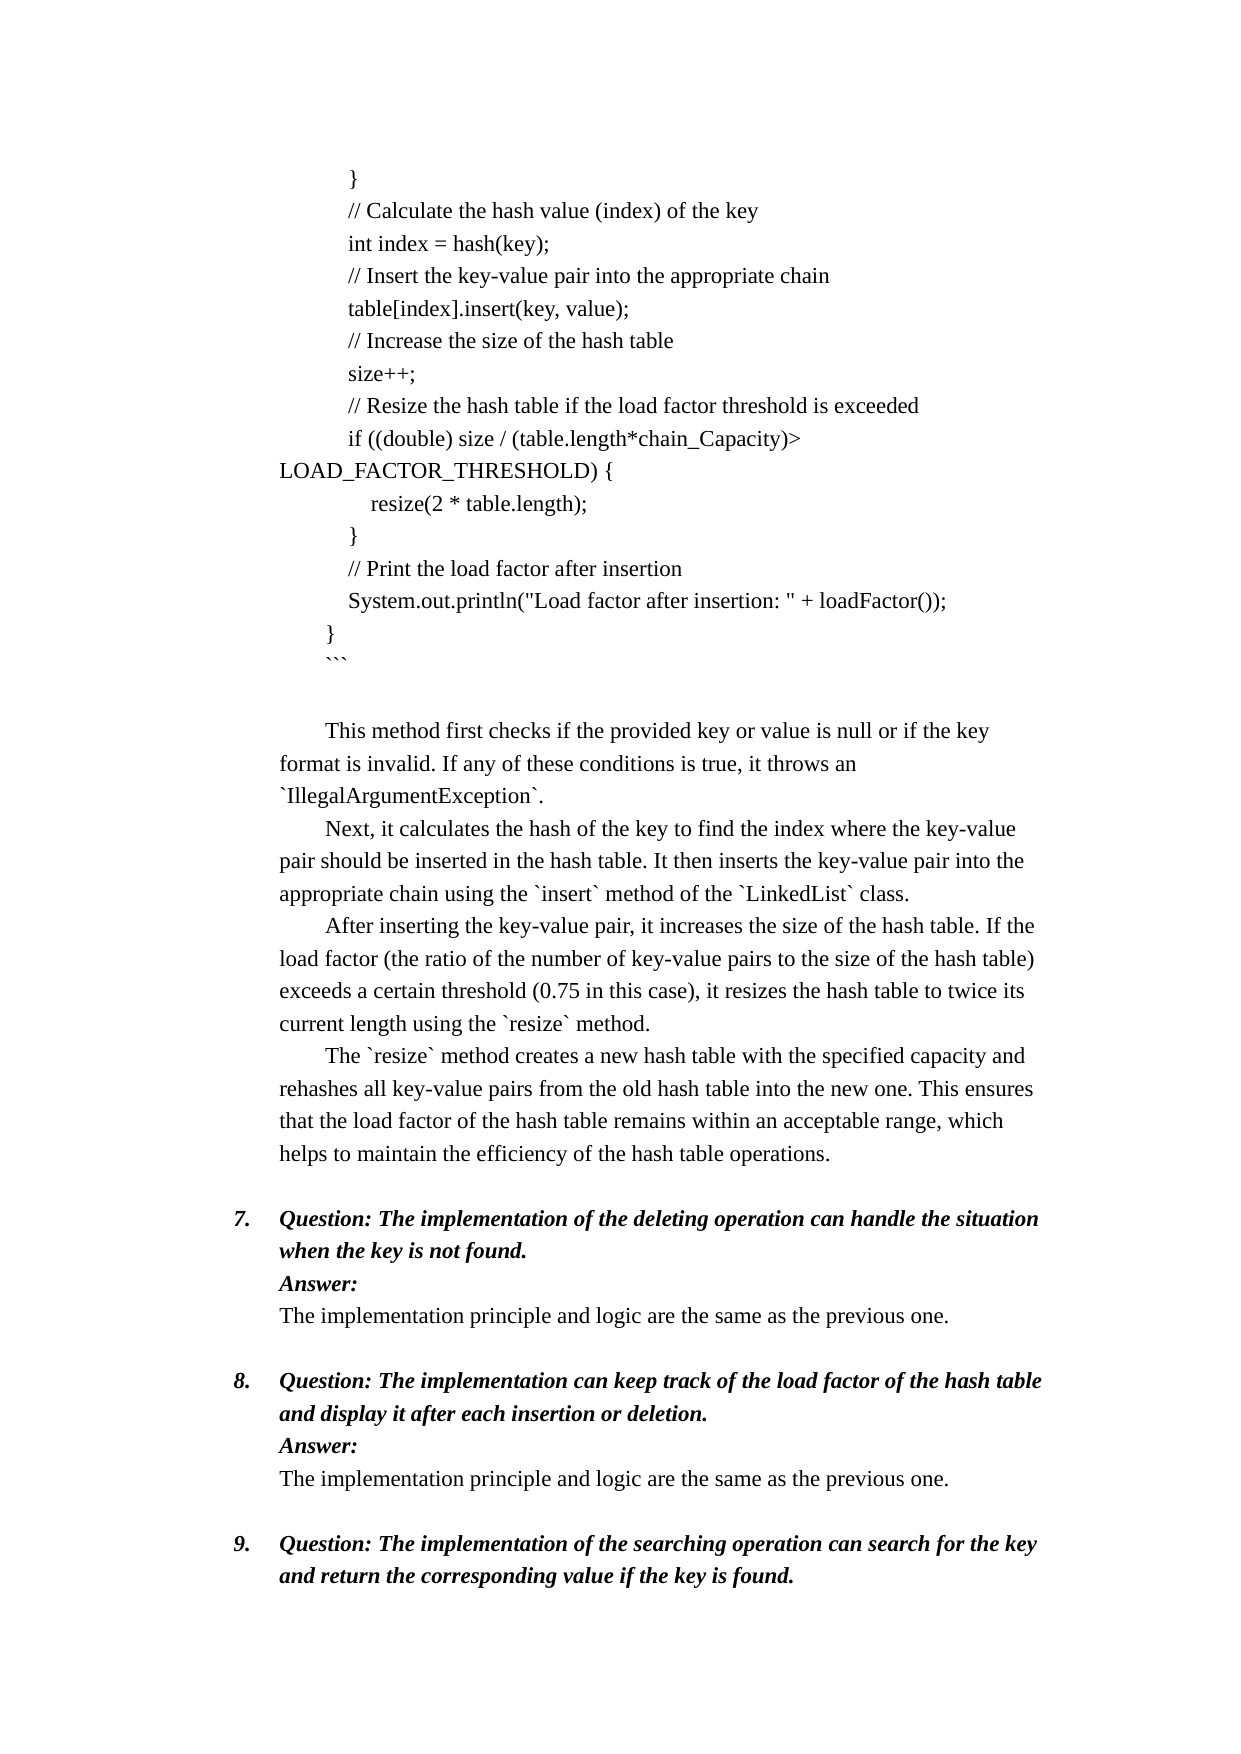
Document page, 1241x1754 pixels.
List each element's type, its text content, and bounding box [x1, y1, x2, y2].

text Next, it calculates the hash of the key to find the index where the key-value pair should be inserted in the hash table. It then inserts the key-value pair into the appropriate chain using the `insert` method of the `LinkedList` class. [279, 812, 1053, 909]
text Answer: [279, 1429, 1053, 1462]
text } [279, 519, 1053, 552]
text // Insert the key-value pair into the appropriate chain [279, 259, 1053, 292]
text After inserting the key-value pair, it increases the size of the hash table. If the load factor (the ratio of the number of key-value pairs to the size of the hash table) exceeds a certain threshold (0.75 in this case), it resizes the hash table to twice its current length using the `resize` method. [279, 909, 1053, 1039]
text resize(2 * table.length); [279, 487, 1053, 519]
list Question: The implementation of the searching operation can search for the key and return the corresponding value if the key is found. [233, 1527, 1053, 1592]
text Answer: [279, 1267, 1053, 1299]
text // Calculate the hash value (index) of the key [279, 194, 1053, 227]
text } [279, 162, 1053, 194]
text // Resize the hash table if the load factor threshold is exceeded [279, 389, 1053, 422]
text size++; [279, 357, 1053, 389]
list Question: The implementation can keep track of the load factor of the hash table and display it after each insertion or deletion. [233, 1364, 1053, 1429]
text // Increase the size of the hash table [279, 324, 1053, 357]
text The implementation principle and logic are the same as the previous one. [279, 1462, 1053, 1494]
text // Print the load factor after insertion [279, 552, 1053, 584]
text table[index].insert(key, value); [279, 292, 1053, 324]
text The implementation principle and logic are the same as the previous one. [279, 1299, 1053, 1332]
text if ((double) size / (table.length*chain_Capacity)> LOAD_FACTOR_THRESHOLD) { [279, 422, 1053, 487]
list Question: The implementation of the deleting operation can handle the situation when the key is not found. [233, 1202, 1053, 1267]
text This method first checks if the provided key or value is null or if the key format is invalid. If any of these conditions is true, it throws an `IllegalArgumentException`. [279, 714, 1053, 812]
text System.out.println("Load factor after insertion: " + loadFactor()); [279, 584, 1053, 617]
text } [279, 617, 1053, 649]
text ``` [279, 649, 1053, 682]
text int index = hash(key); [279, 227, 1053, 259]
text The `resize` method creates a new hash table with the specified capacity and rehashes all key-value pairs from the old hash table into the new one. This ensures that the load factor of the hash table remains within an acceptable range, which helps to maintain the efficiency of the hash table operations. [279, 1039, 1053, 1169]
